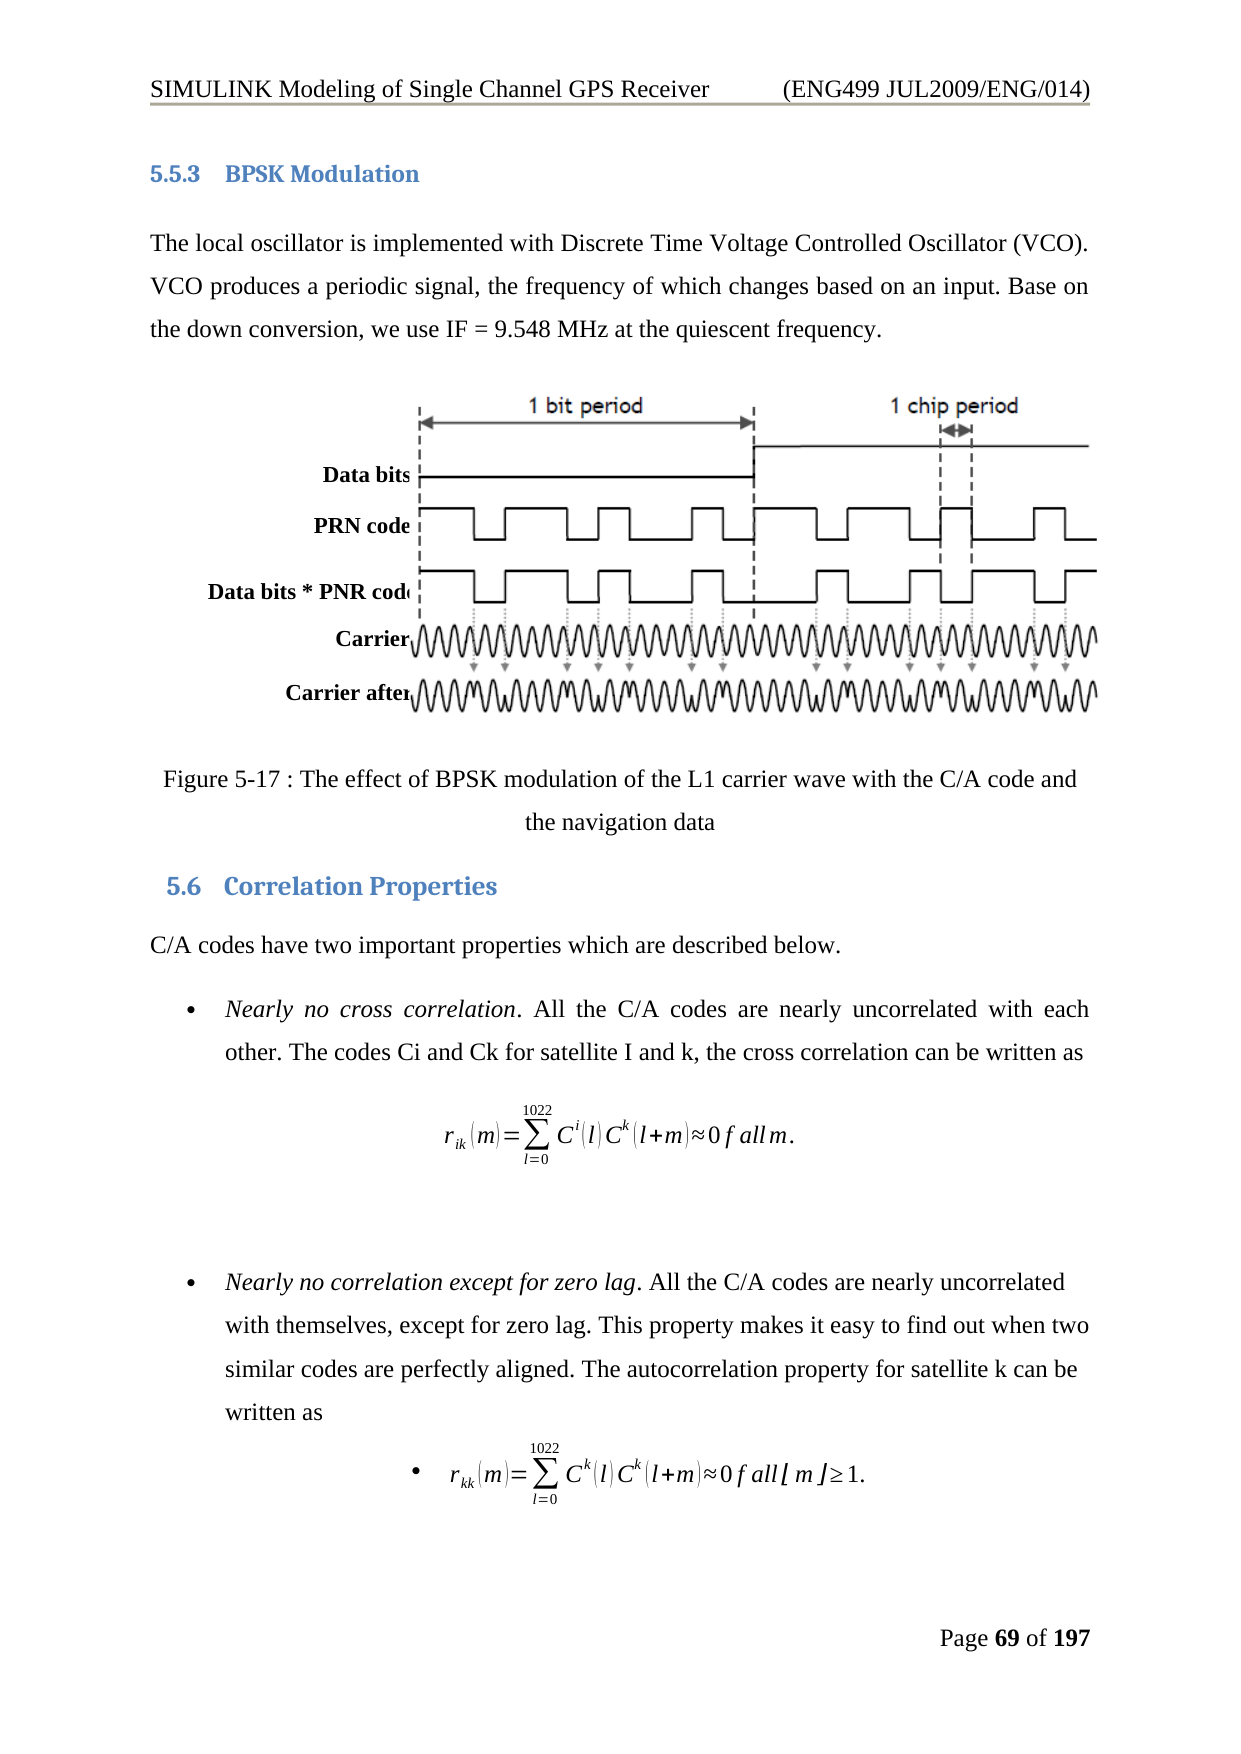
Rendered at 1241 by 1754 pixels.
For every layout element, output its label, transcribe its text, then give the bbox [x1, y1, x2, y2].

list Nearly no correlation except for zero lag. All the C/A codes are nearly uncorrelated with themselves, except for zero lag. This property makes it easy to find out when two similar codes are perfectly aligned. The autocorrelation property for satellite k can be written as [187, 1267, 1090, 1426]
list Nearly no cross correlation. All the C/A codes are nearly uncorrelated with each other. The codes Ci and Ck for satellite I and k, the cross correlation can be written as [187, 994, 1090, 1066]
subtitle BPSK Modulation [150, 160, 1090, 189]
text Figure 5-17 : The effect of BPSK modulation of the L1 carrier wave with the C/A code and the navigation data [150, 764, 1090, 836]
text The local oscillator is implemented with Discrete Time Voltage Controlled Oscillator (VCO). VCO produces a periodic signal, the frequency of which changes based on an input. Base on the down conversion, we use IF = 9.548 MHz at the quiescent frequency. [150, 228, 1090, 343]
text C/A codes have two important properties which are described below. [150, 930, 1090, 959]
subtitle Correlation Properties [166, 871, 1090, 902]
